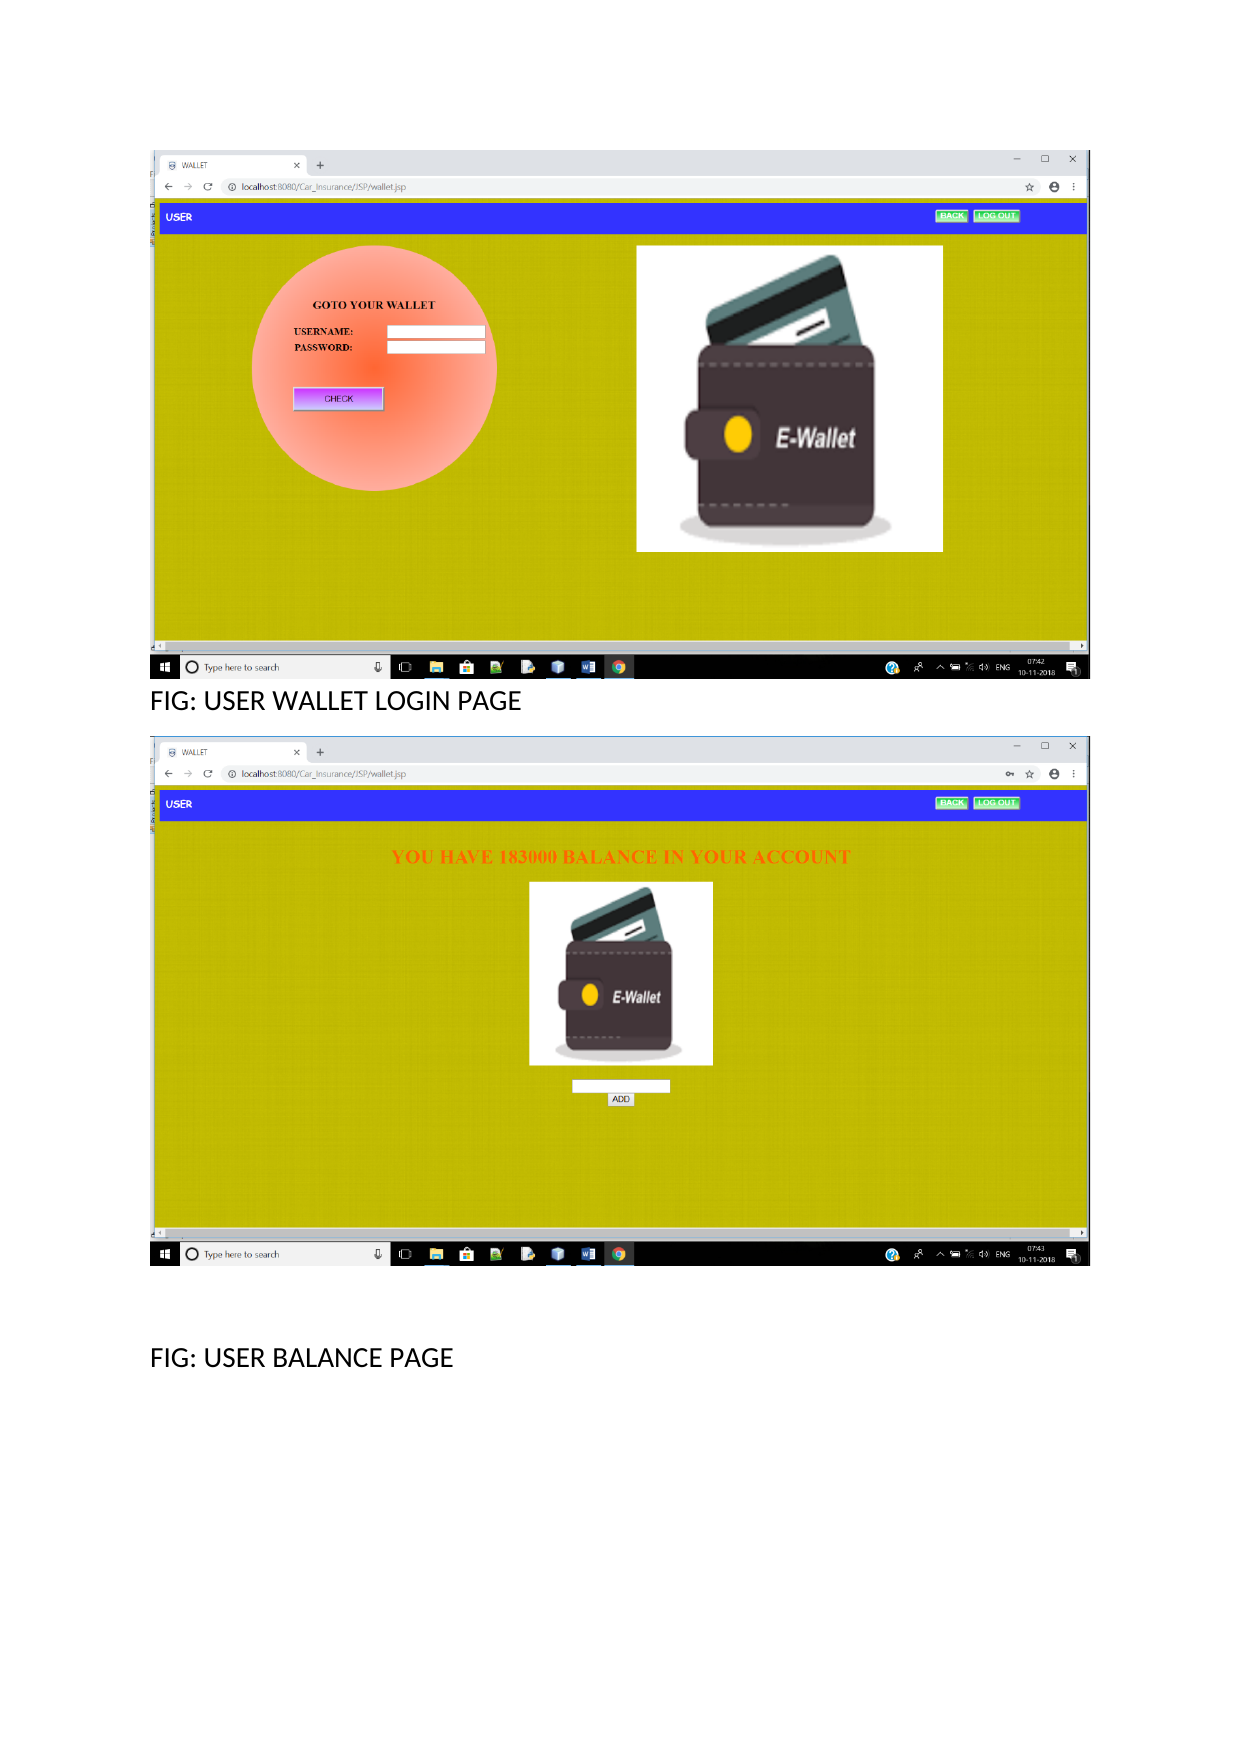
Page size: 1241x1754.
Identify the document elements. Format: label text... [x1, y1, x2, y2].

text FIG: USER WALLET LOGIN PAGE [150, 679, 1090, 717]
text FIG: USER BALANCE PAGE [150, 1339, 1090, 1375]
picture [150, 150, 1091, 679]
picture [150, 736, 1091, 1266]
